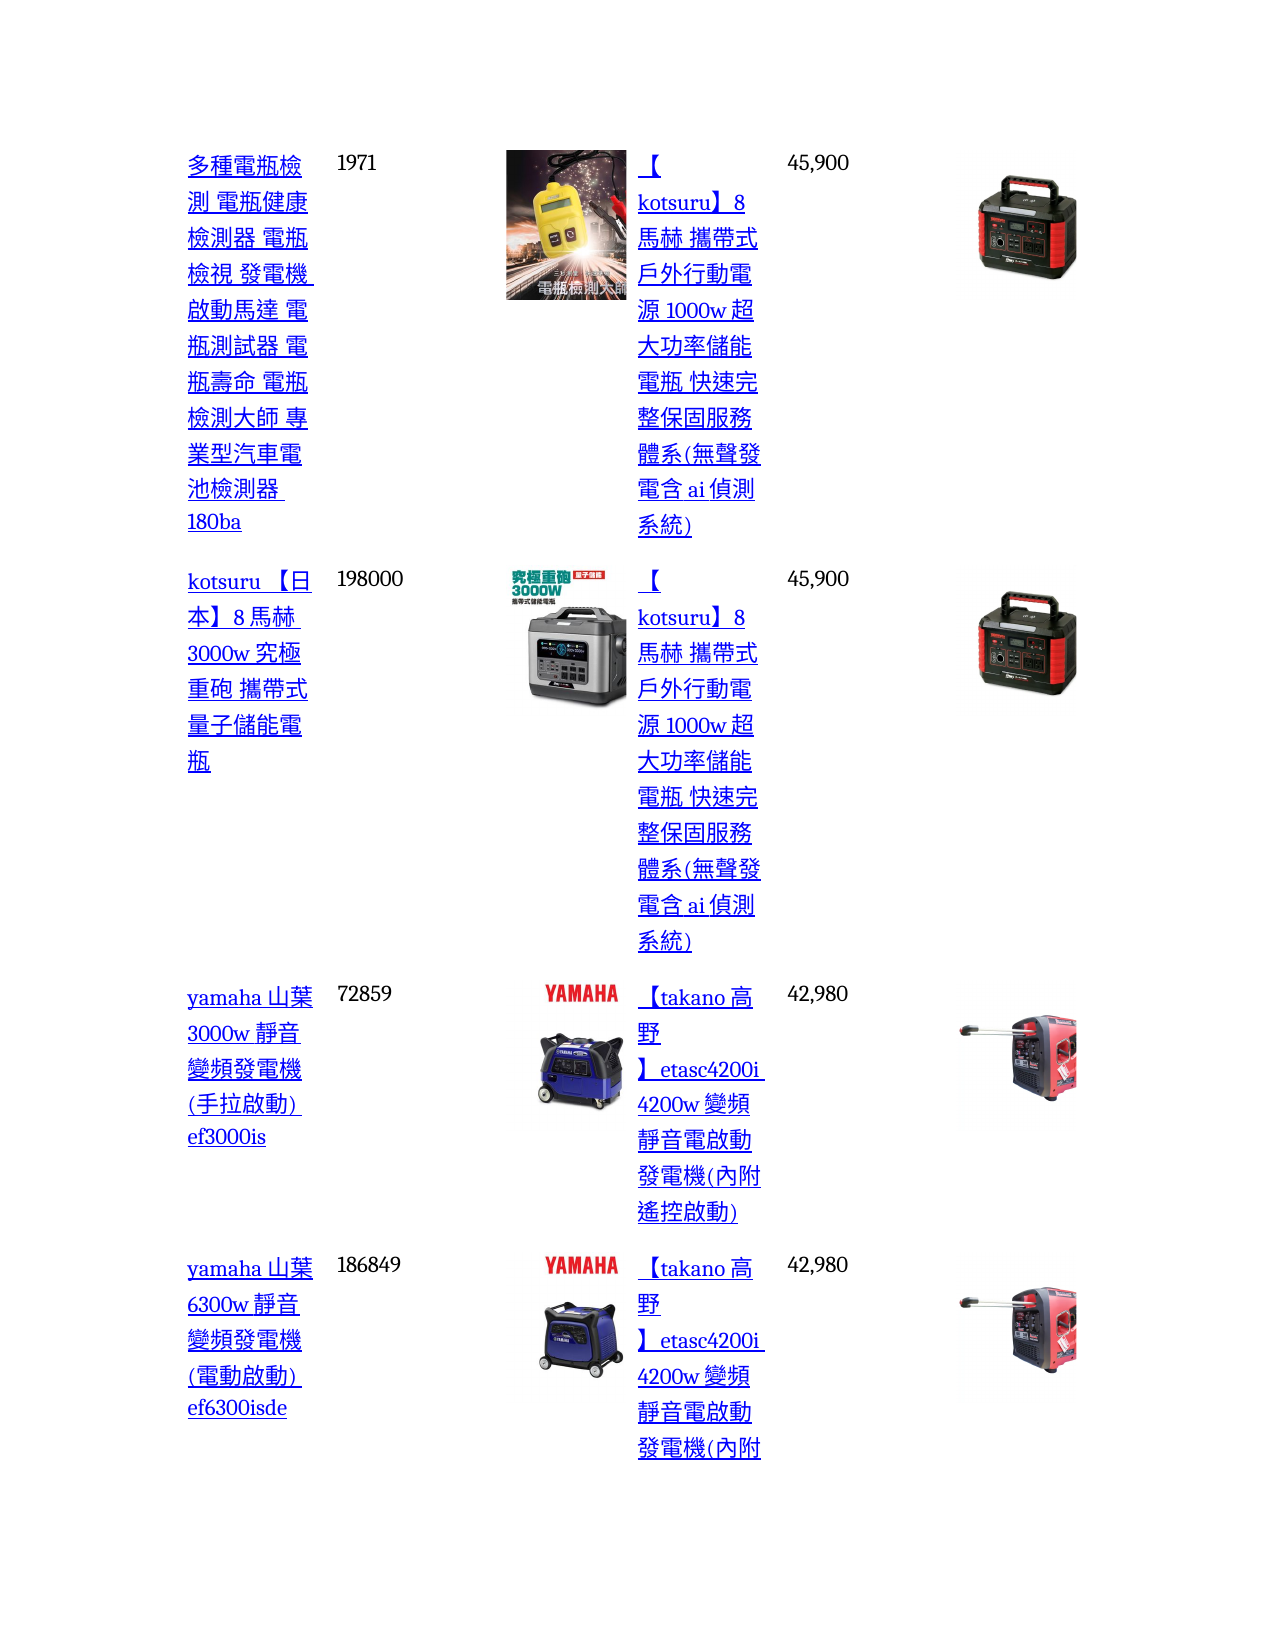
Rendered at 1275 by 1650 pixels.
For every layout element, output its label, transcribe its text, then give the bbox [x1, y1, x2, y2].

table_cell 42,980 [776, 1252, 926, 1463]
picture [956, 565, 1077, 716]
table_cell 72859 [326, 981, 476, 1252]
table_cell [476, 565, 626, 981]
table_cell [926, 1252, 1076, 1463]
table_cell 【takano 高野】etasc4200i 4200w變頻靜音電啟動發電機(內附遙控啟動) [626, 981, 776, 1252]
table_cell 198000 [326, 565, 476, 981]
picture [506, 565, 627, 716]
picture [956, 980, 1077, 1131]
table_cell [476, 150, 626, 565]
picture [956, 1252, 1077, 1403]
table_cell 【kotsuru】8馬赫 攜帶式戶外行動電源 1000w超大功率儲能電瓶 快速完整保固服務體系(無聲發電含ai偵測系統) [626, 150, 776, 565]
picture [506, 1252, 627, 1403]
table_cell 45,900 [776, 150, 926, 565]
table_cell 186849 [326, 1252, 476, 1463]
table_cell 42,980 [776, 981, 926, 1252]
table_cell 1971 [326, 150, 476, 565]
picture [506, 150, 627, 300]
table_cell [176, 1252, 326, 1463]
picture [956, 150, 1077, 300]
table_cell [476, 1252, 626, 1463]
table_cell 【kotsuru】8馬赫 攜帶式戶外行動電源 1000w超大功率儲能電瓶 快速完整保固服務體系(無聲發電含ai偵測系統) [626, 565, 776, 981]
table_cell [926, 565, 1076, 981]
table_cell 多種電瓶檢測 電瓶健康檢測器 電瓶檢視 發電機 啟動馬達 電瓶測試器 電瓶壽命 電瓶檢測大師 專業型汽車電池檢測器 180ba [176, 150, 326, 565]
table_cell [476, 981, 626, 1252]
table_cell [626, 1252, 776, 1463]
table_cell [926, 981, 1076, 1252]
table_cell kotsuru 【日本】8馬赫 3000w 究極重砲 攜帶式量子儲能電瓶 [176, 565, 326, 981]
table_cell yamaha 山葉 3000w靜音變頻發電機(手拉啟動) ef3000is [176, 981, 326, 1252]
picture [506, 980, 627, 1131]
table_cell 45,900 [776, 565, 926, 981]
table_cell [926, 150, 1076, 565]
